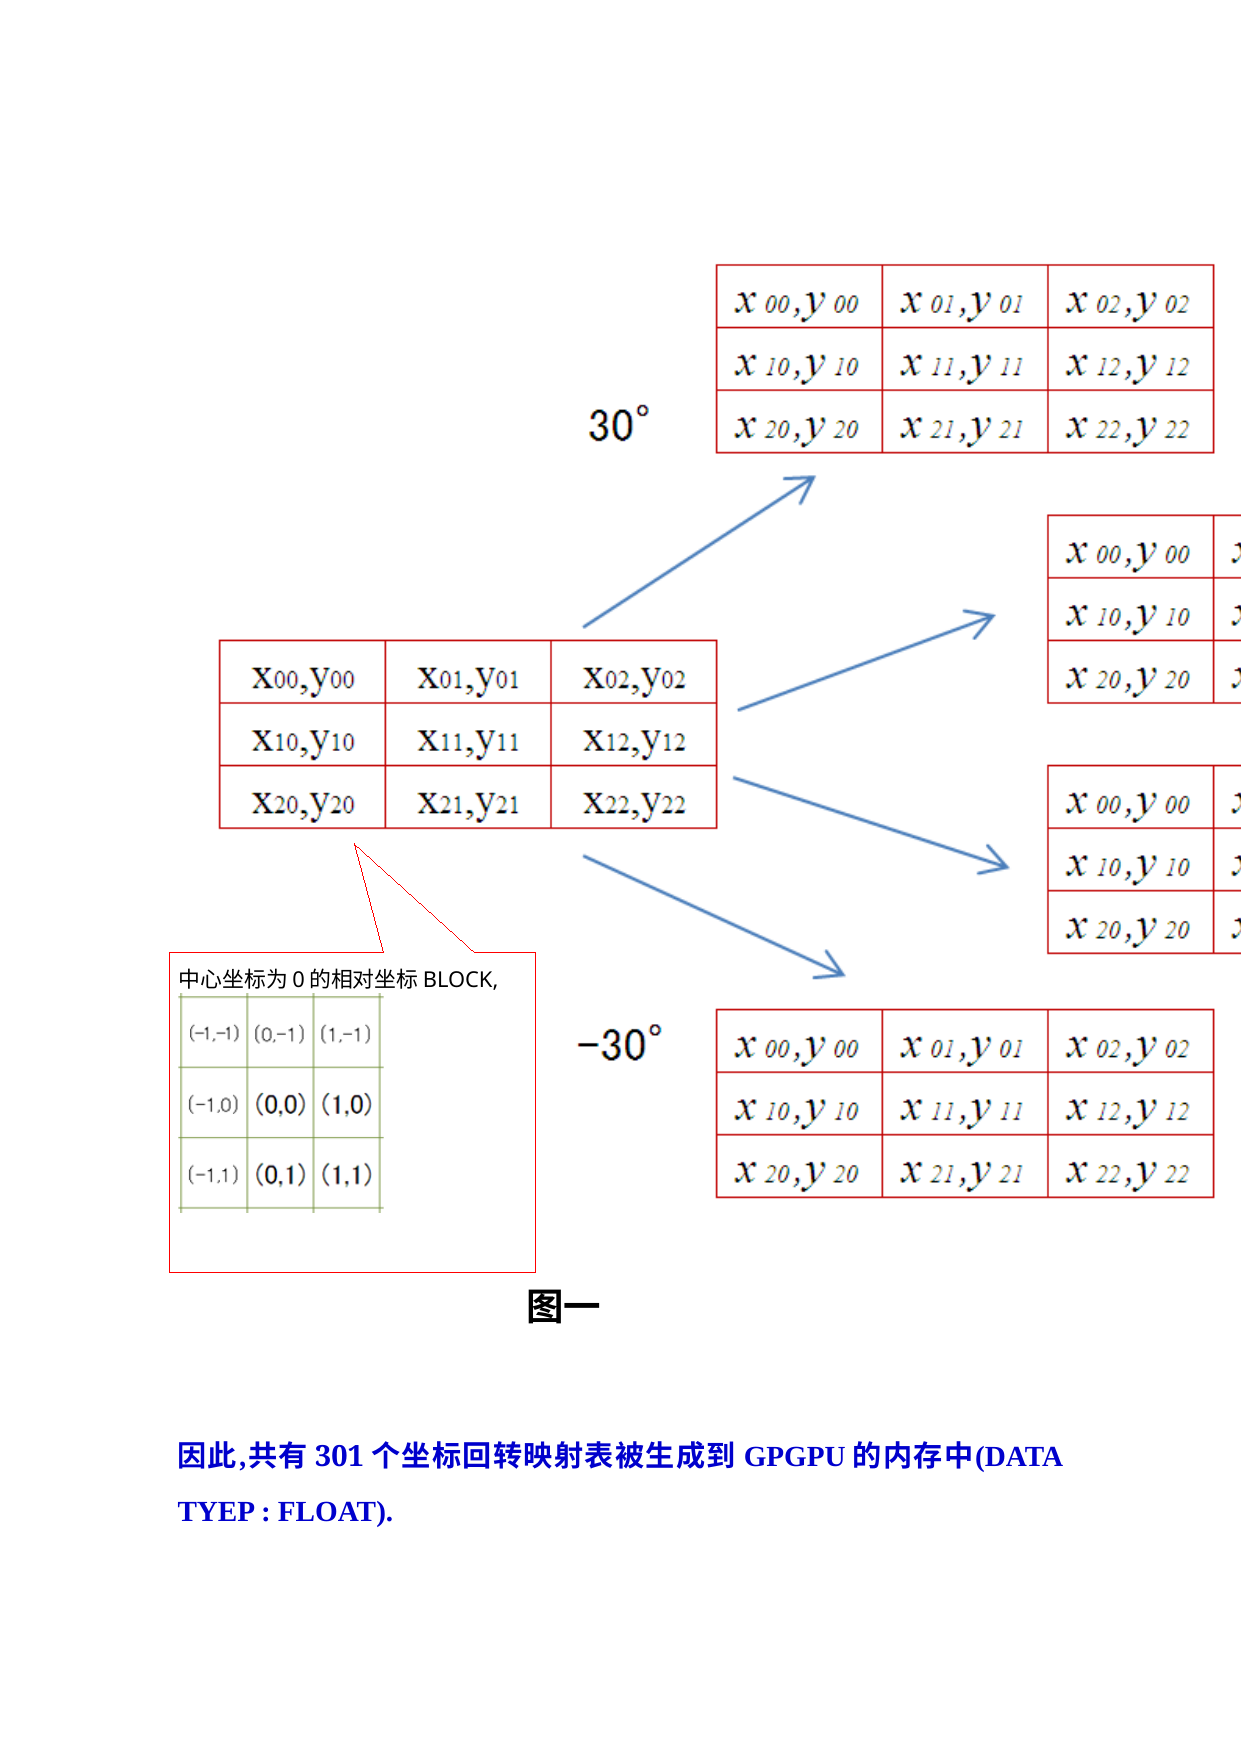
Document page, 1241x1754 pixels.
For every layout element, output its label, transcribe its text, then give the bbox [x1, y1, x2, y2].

picture [177, 216, 1241, 1250]
text 因此,共有301个坐标回转映射表被生成到GPGPU的内存中(DATA TYEP : FLOAT). [177, 1417, 1063, 1529]
text 图一 [177, 1267, 1063, 1342]
